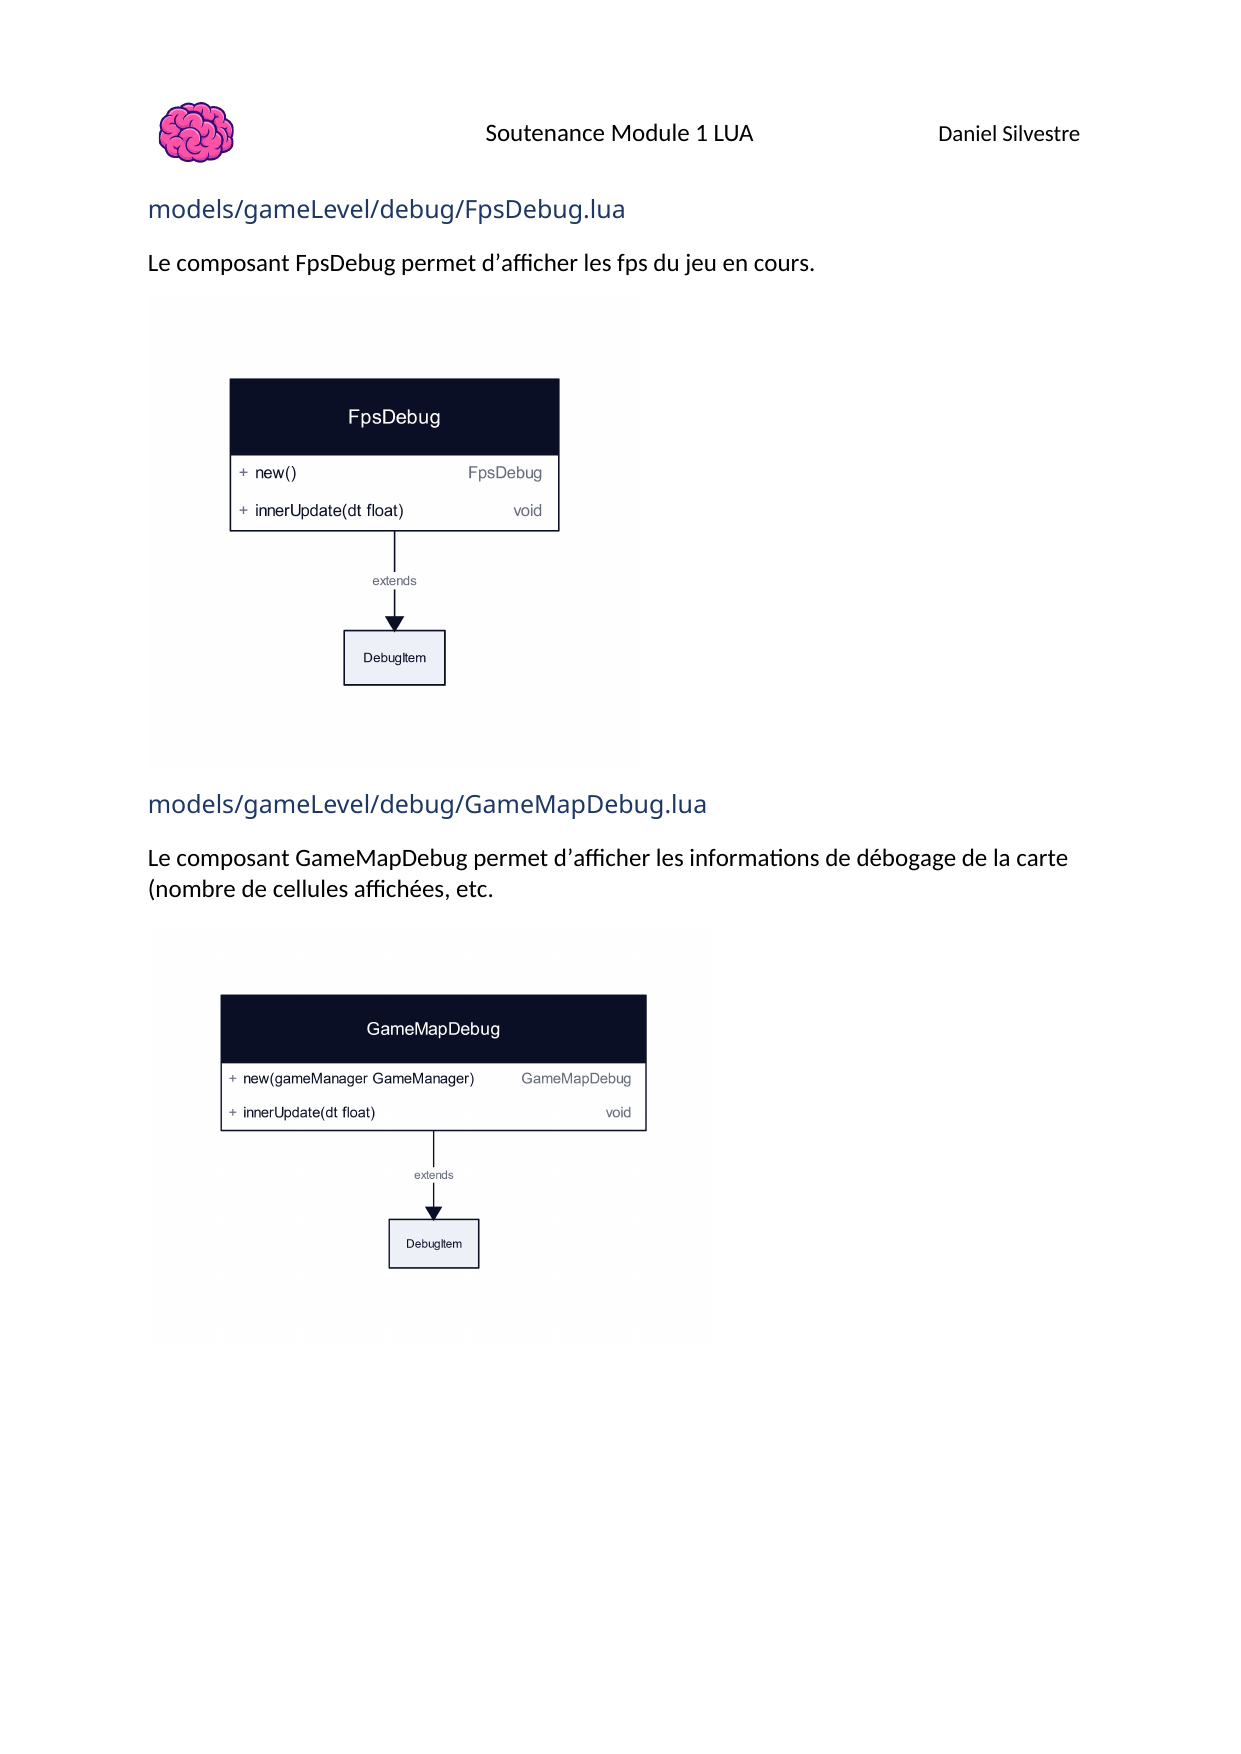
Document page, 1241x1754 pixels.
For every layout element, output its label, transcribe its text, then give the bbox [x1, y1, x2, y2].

picture [147, 922, 720, 1342]
subtitle models/gameLevel/debug/FpsDebug.lua [148, 192, 1093, 226]
picture [147, 296, 642, 768]
text Le composant GameMapDebug permet d’afficher les informations de débogage de la carte (nombre de cellules affichées, etc. [148, 842, 1093, 903]
picture [158, 101, 234, 164]
text Le composant FpsDebug permet d’afficher les fps du jeu en cours. [148, 247, 1093, 278]
subtitle models/gameLevel/debug/GameMapDebug.lua [148, 787, 1093, 821]
